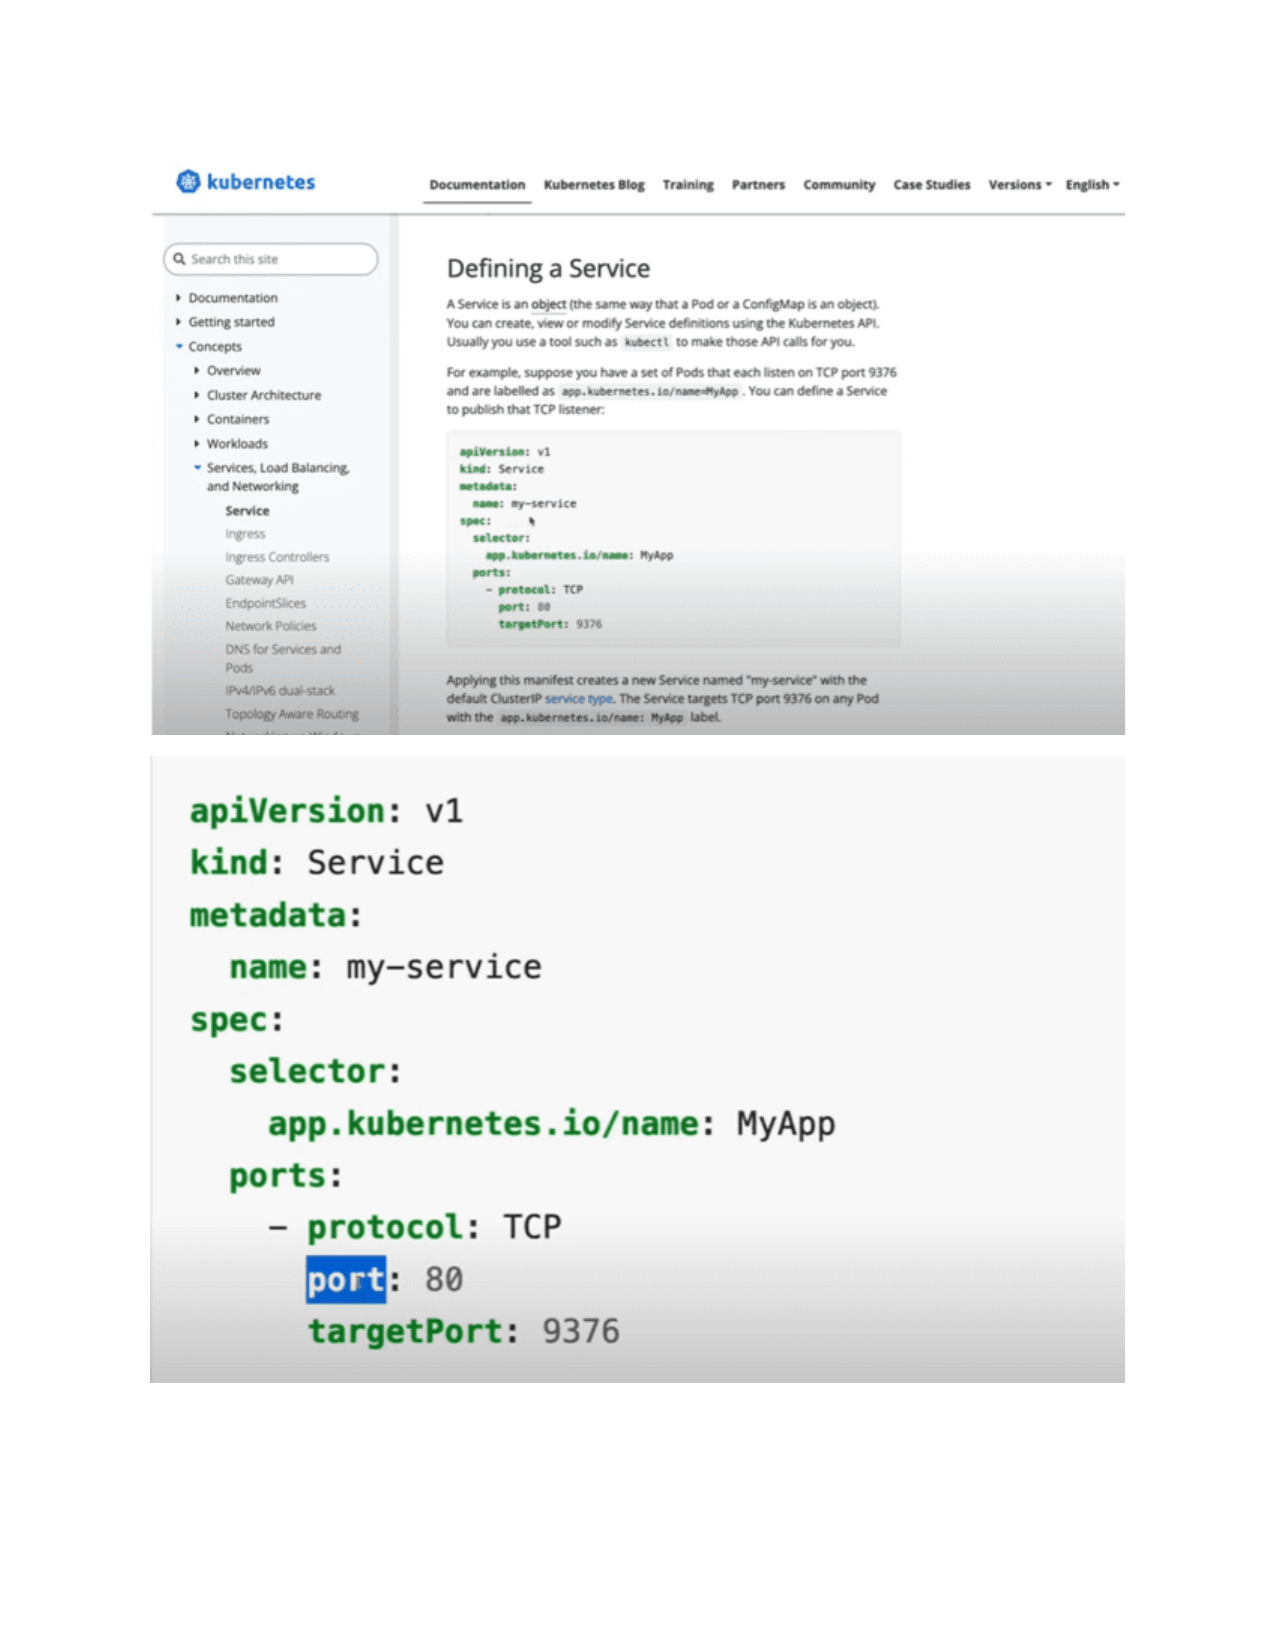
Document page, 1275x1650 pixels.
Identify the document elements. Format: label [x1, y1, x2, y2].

picture [150, 150, 1125, 735]
picture [150, 756, 1125, 1383]
